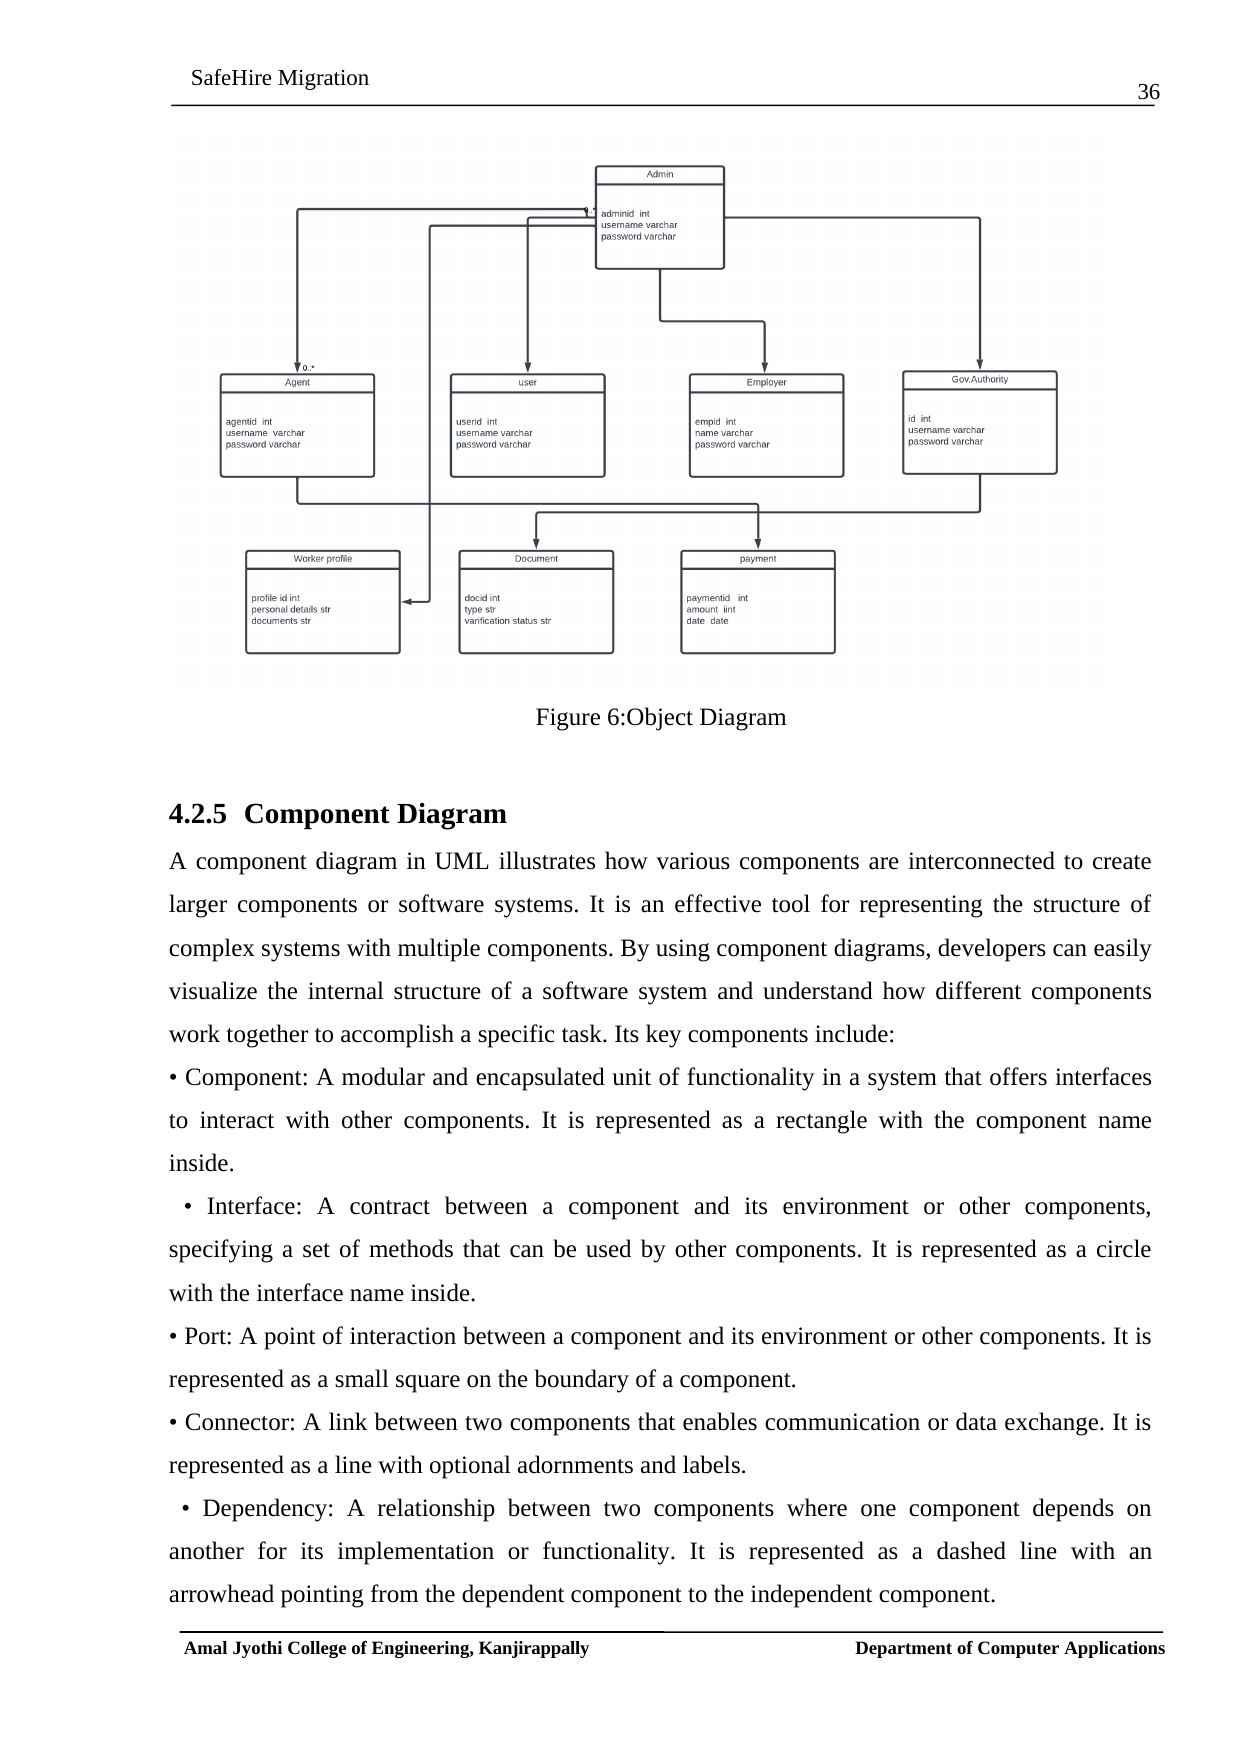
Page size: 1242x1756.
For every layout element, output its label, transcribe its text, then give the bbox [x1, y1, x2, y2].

text • Dependency: A relationship between two components where one component depends on another for its implementation or functionality. It is represented as a dashed line with an arrowhead pointing from the dependent component to the independent component. [169, 1493, 1153, 1608]
text • Port: A point of interaction between a component and its environment or other components. It is represented as a small square on the boundary of a component. [169, 1321, 1153, 1393]
picture [168, 131, 1109, 688]
text • Interface: A contract between a component and its environment or other components, specifying a set of methods that can be used by other components. It is represented as a circle with the interface name inside. [169, 1191, 1153, 1306]
text • Connector: A link between two components that enables communication or data exchange. It is represented as a line with optional adornments and labels. [169, 1407, 1153, 1479]
text • Component: A modular and encapsulated unit of functionality in a system that offers interfaces to interact with other components. It is represented as a rectangle with the component name inside. [169, 1062, 1153, 1177]
subtitle Component Diagram [169, 796, 1153, 829]
text A component diagram in UML illustrates how various components are interconnected to create larger components or software systems. It is an effective tool for representing the structure of complex systems with multiple components. By using component diagrams, developers can easily visualize the internal structure of a software system and understand how different components work together to accomplish a specific task. Its key components include: [169, 846, 1153, 1048]
text Figure 6:Object Diagram [169, 702, 1153, 731]
